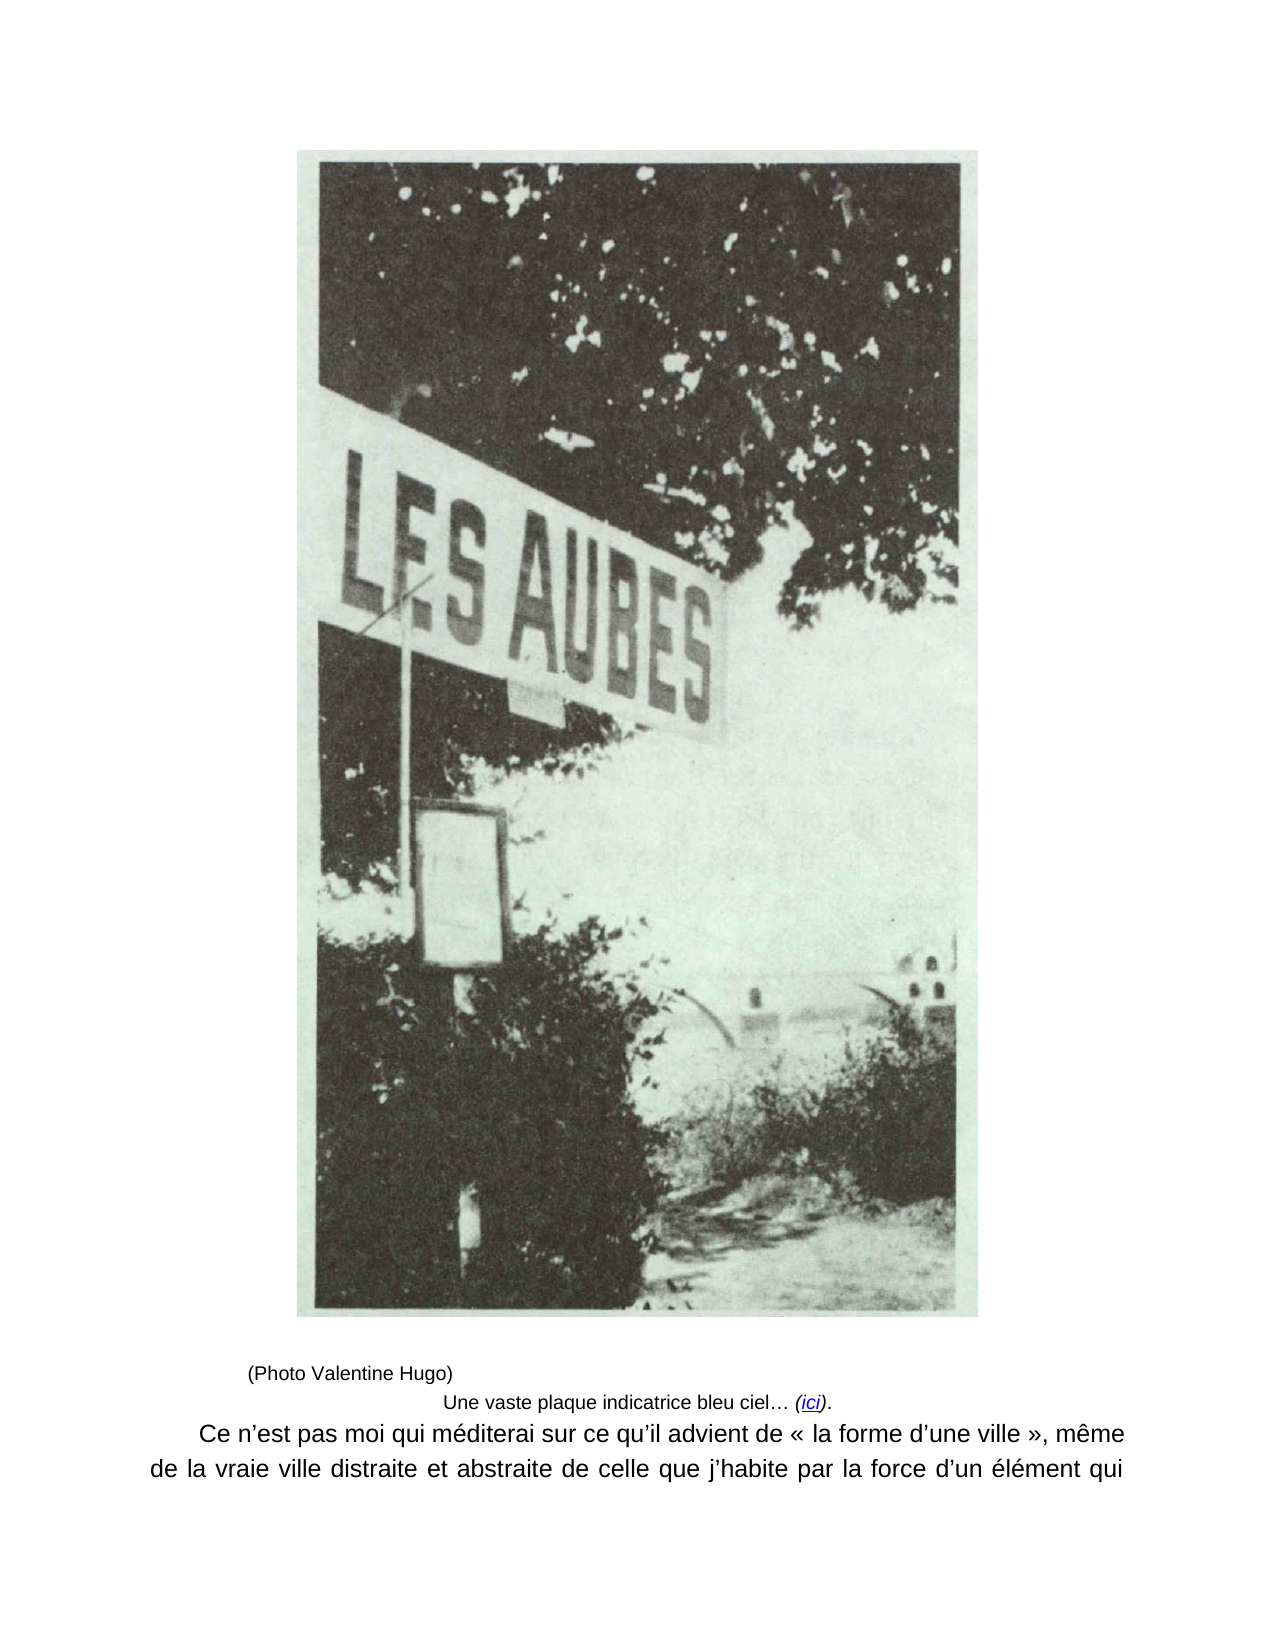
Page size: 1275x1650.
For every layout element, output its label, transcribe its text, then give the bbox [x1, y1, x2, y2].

text Une vaste plaque indicatrice bleu ciel… (ici). [150, 1384, 1125, 1413]
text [150, 1413, 1125, 1483]
text (Photo Valentine Hugo) [247, 1355, 1125, 1384]
picture [296, 150, 979, 1317]
